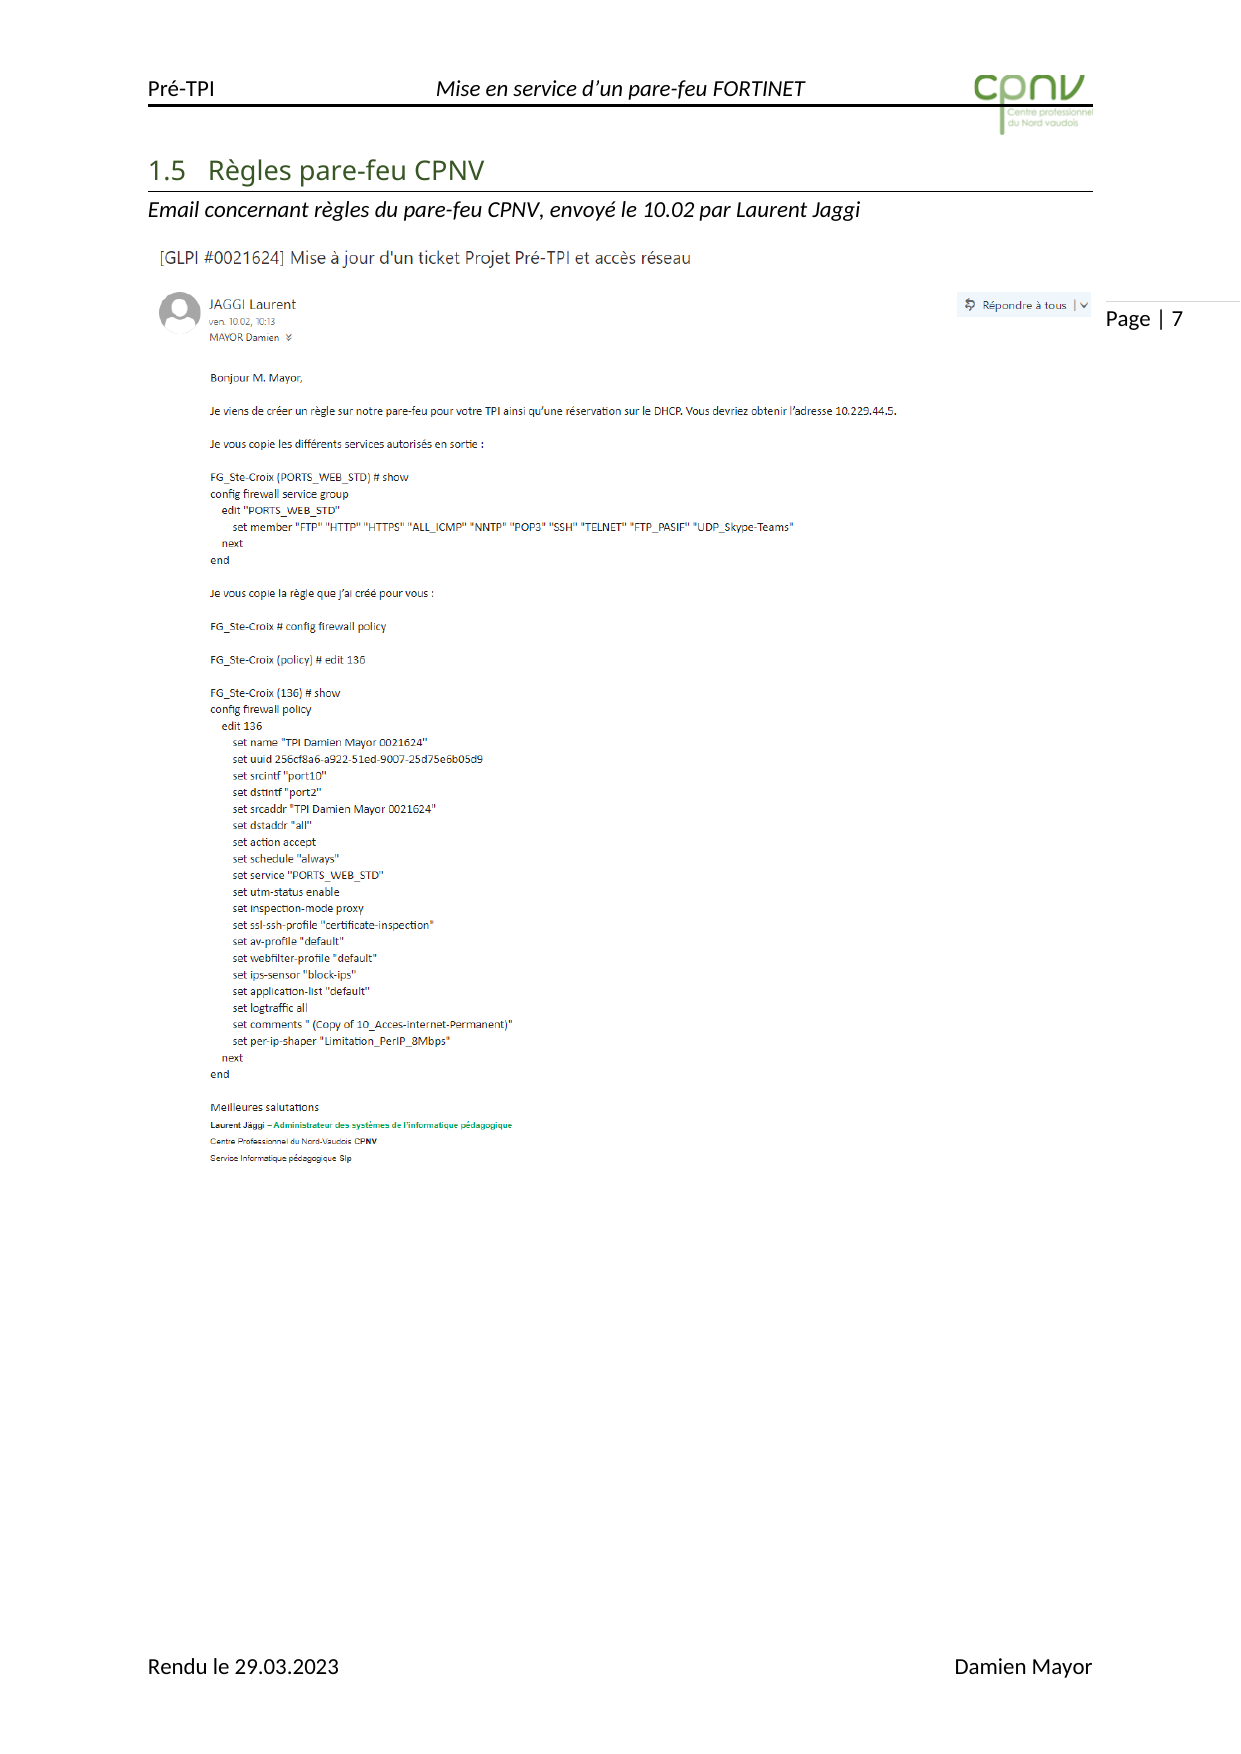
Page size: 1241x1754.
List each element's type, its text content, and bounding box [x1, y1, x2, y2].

text Email concernant règles du pare-feu CPNV, envoyé le 10.02 par Laurent Jaggi [148, 195, 1093, 223]
picture [147, 241, 1091, 1197]
subtitle Règles pare-feu CPNV [148, 152, 1093, 191]
